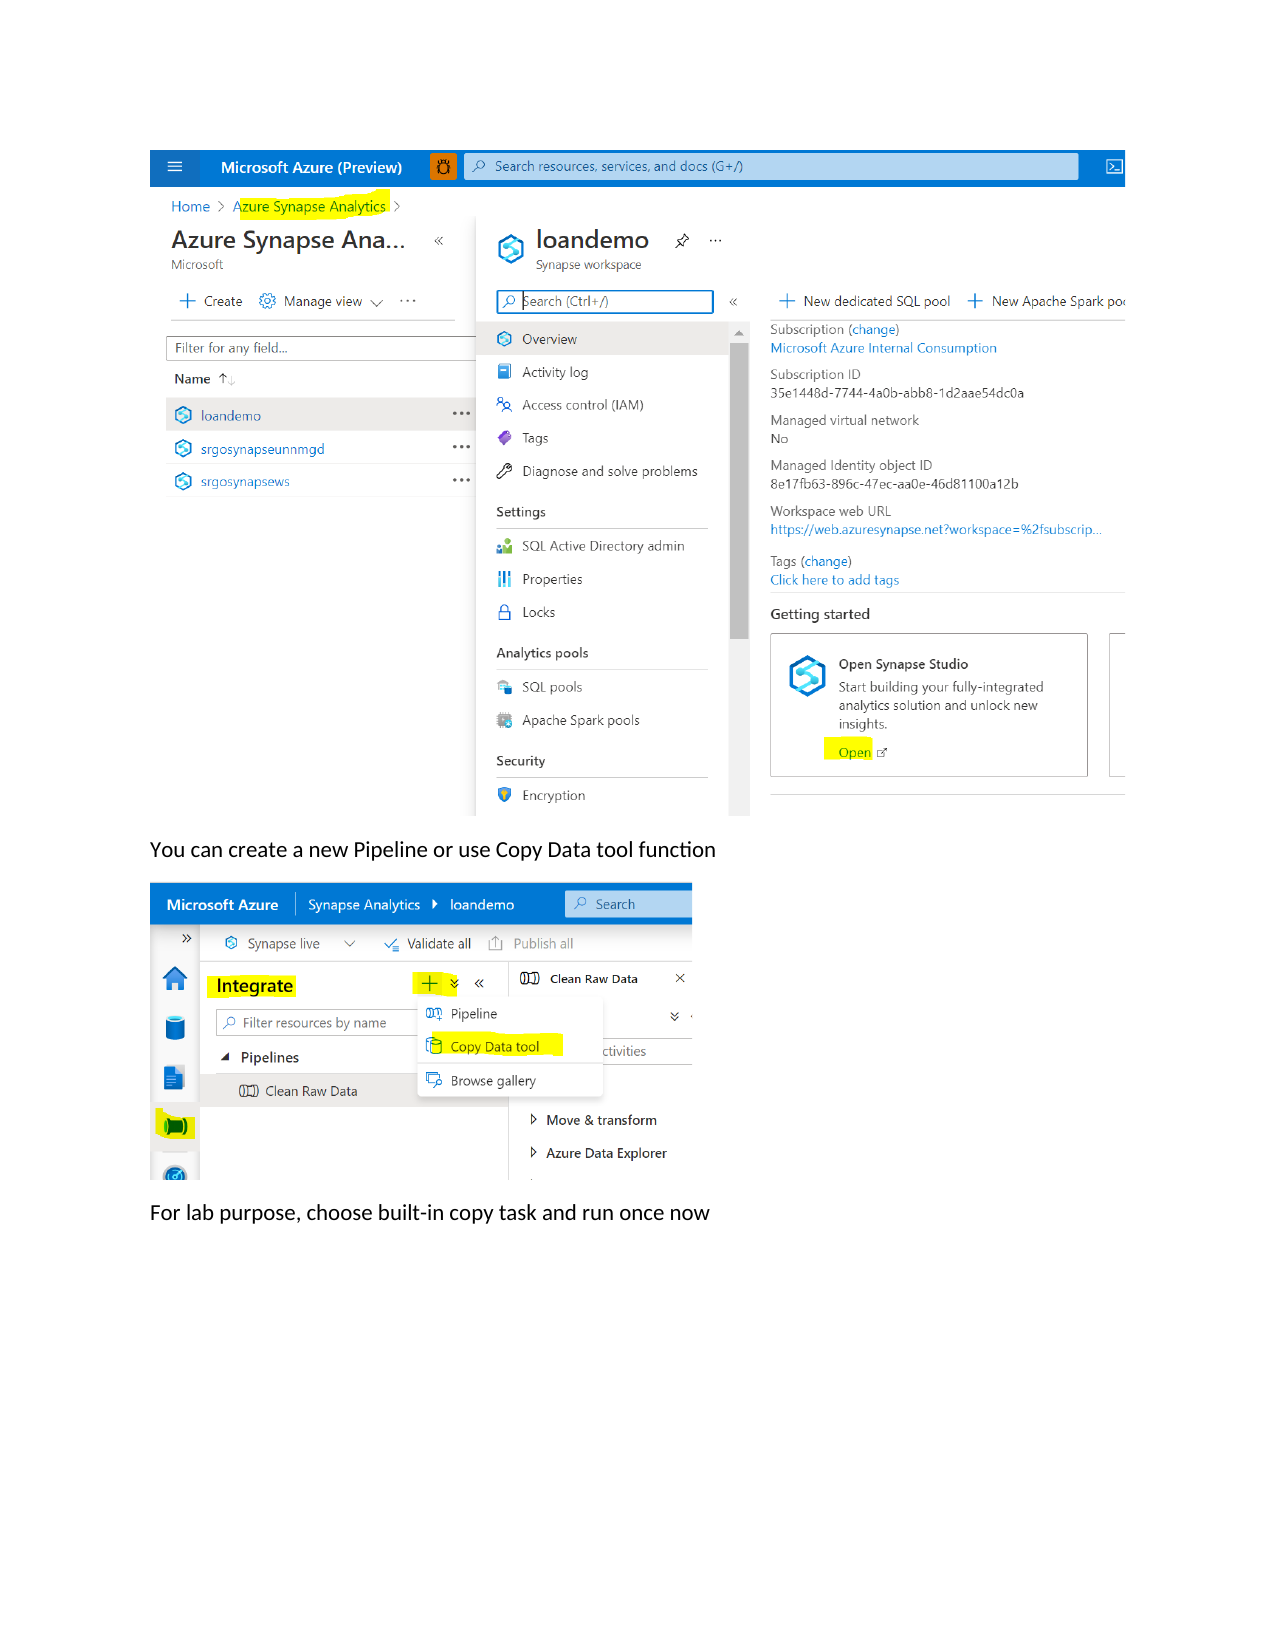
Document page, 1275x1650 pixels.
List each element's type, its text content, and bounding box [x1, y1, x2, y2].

text For lab purpose, choose built-in copy task and run once now [150, 1198, 1125, 1226]
text You can create a new Pipeline or use Copy Data tool function [150, 835, 1125, 863]
picture [150, 881, 693, 1180]
picture [150, 150, 1125, 816]
